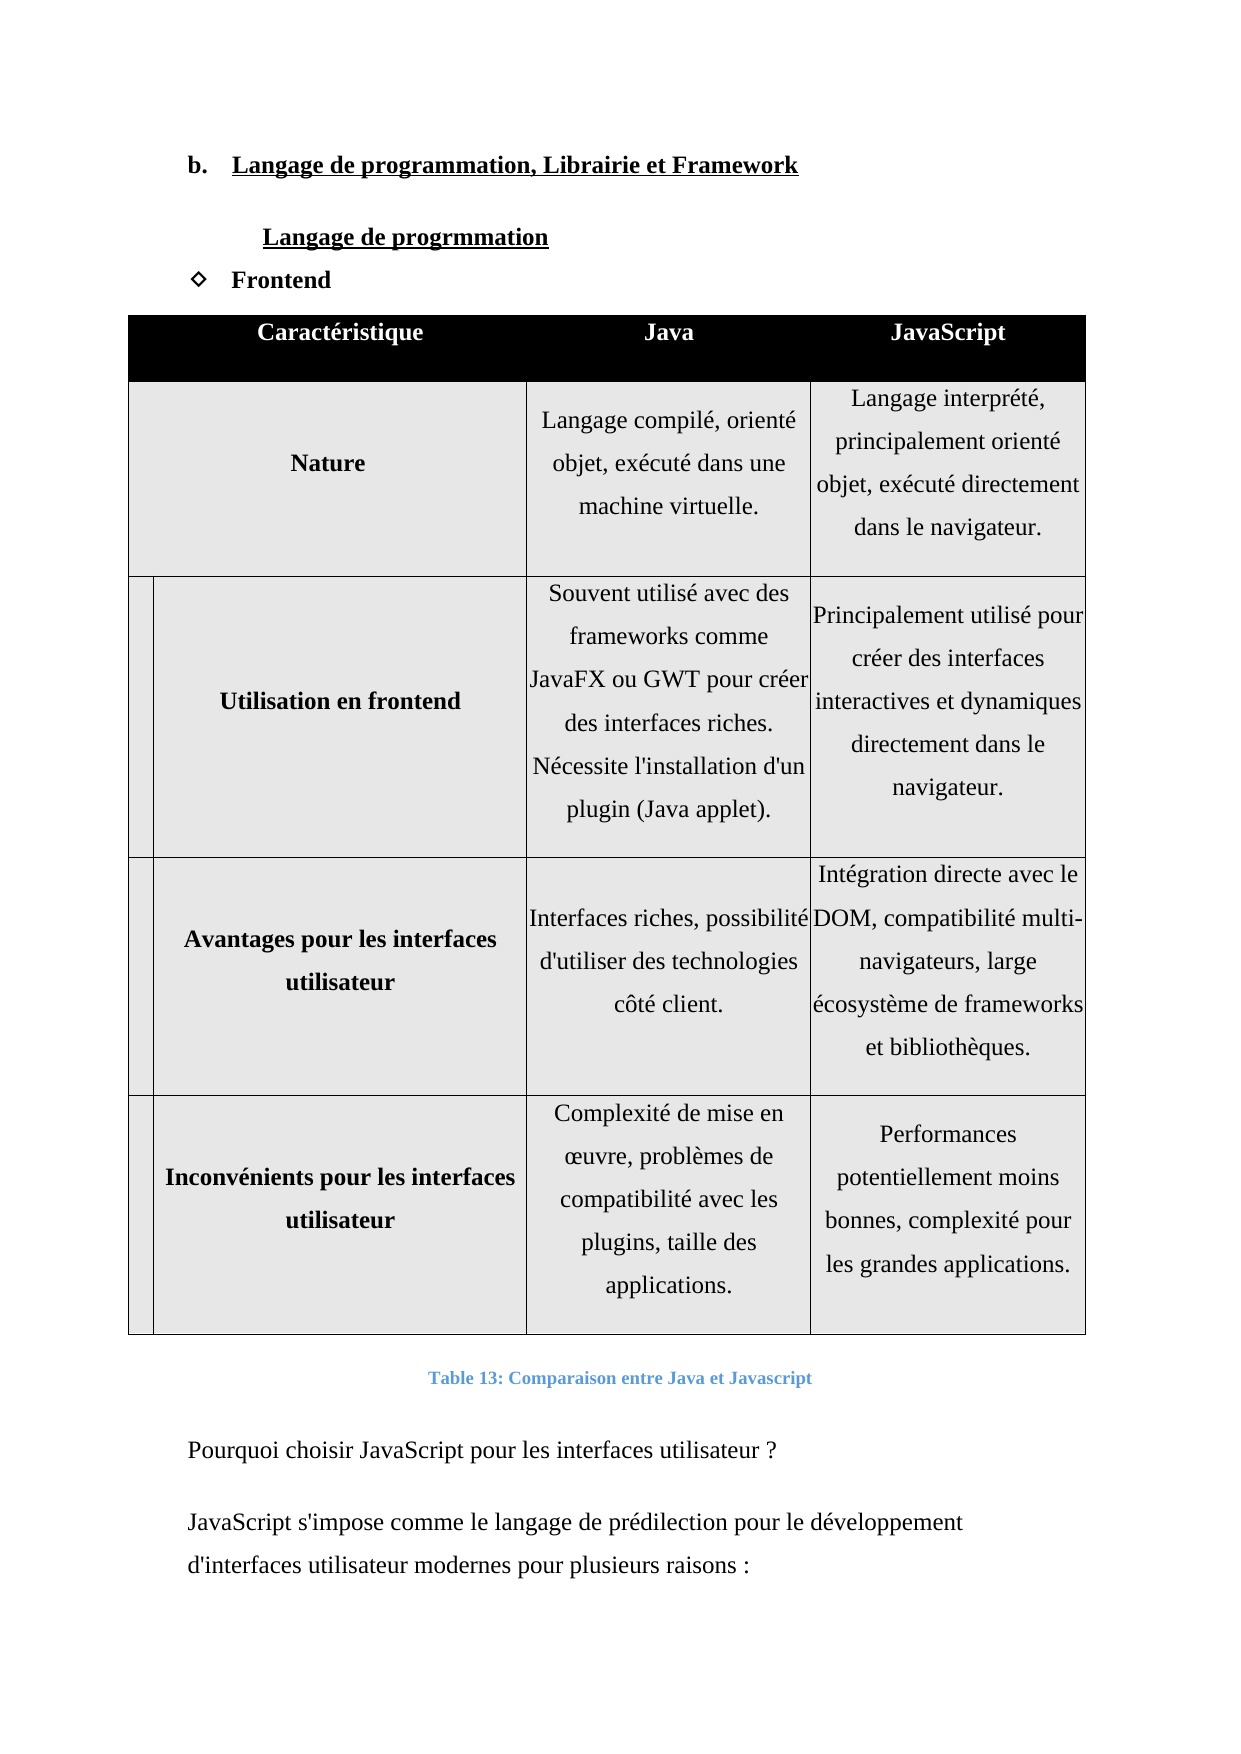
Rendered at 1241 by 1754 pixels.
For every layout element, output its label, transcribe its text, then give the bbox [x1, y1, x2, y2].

table_cell Complexité de mise en œuvre, problèmes de compatibilité avec les plugins, taille des applications. [527, 1096, 810, 1333]
text JavaScript s'impose comme le langage de prédilection pour le développement d'interfaces utilisateur modernes pour plusieurs raisons : [187, 1507, 1053, 1579]
list Langage de progrmmation [187, 222, 1053, 251]
table_header JavaScript [811, 316, 1085, 381]
table_cell Avantages pour les interfaces utilisateur [154, 858, 526, 1095]
table_header Java [527, 316, 810, 381]
table_cell Inconvénients pour les interfaces utilisateur [154, 1096, 526, 1333]
table_cell Utilisation en frontend [154, 577, 526, 857]
text Table 13: Comparaison entre Java et Javascript [187, 1367, 1053, 1388]
table_cell Nature [129, 382, 526, 576]
list Frontend [187, 265, 1053, 294]
table_cell Souvent utilisé avec des frameworks comme JavaFX ou GWT pour créer des interfaces riches. Nécessite l'installation d'un plugin (Java applet). [527, 577, 810, 857]
table_cell [129, 1096, 153, 1333]
text Pourquoi choisir JavaScript pour les interfaces utilisateur ? [187, 1435, 1053, 1464]
table_cell Langage compilé, orienté objet, exécuté dans une machine virtuelle. [527, 382, 810, 576]
table_cell Intégration directe avec le DOM, compatibilité multi-navigateurs, large écosystème de frameworks et bibliothèques. [811, 858, 1085, 1095]
table_cell Interfaces riches, possibilité d'utiliser des technologies côté client. [527, 858, 810, 1095]
table_cell Performances potentiellement moins bonnes, complexité pour les grandes applications. [811, 1096, 1085, 1333]
table_header [129, 316, 153, 381]
list Langage de programmation, Librairie et Framework [187, 150, 1053, 179]
table_cell [129, 577, 153, 857]
table_cell [129, 858, 153, 1095]
table_cell Principalement utilisé pour créer des interfaces interactives et dynamiques directement dans le navigateur. [811, 577, 1085, 857]
table_header Caractéristique [154, 316, 526, 381]
table_cell Langage interprété, principalement orienté objet, exécuté directement dans le navigateur. [811, 382, 1085, 576]
